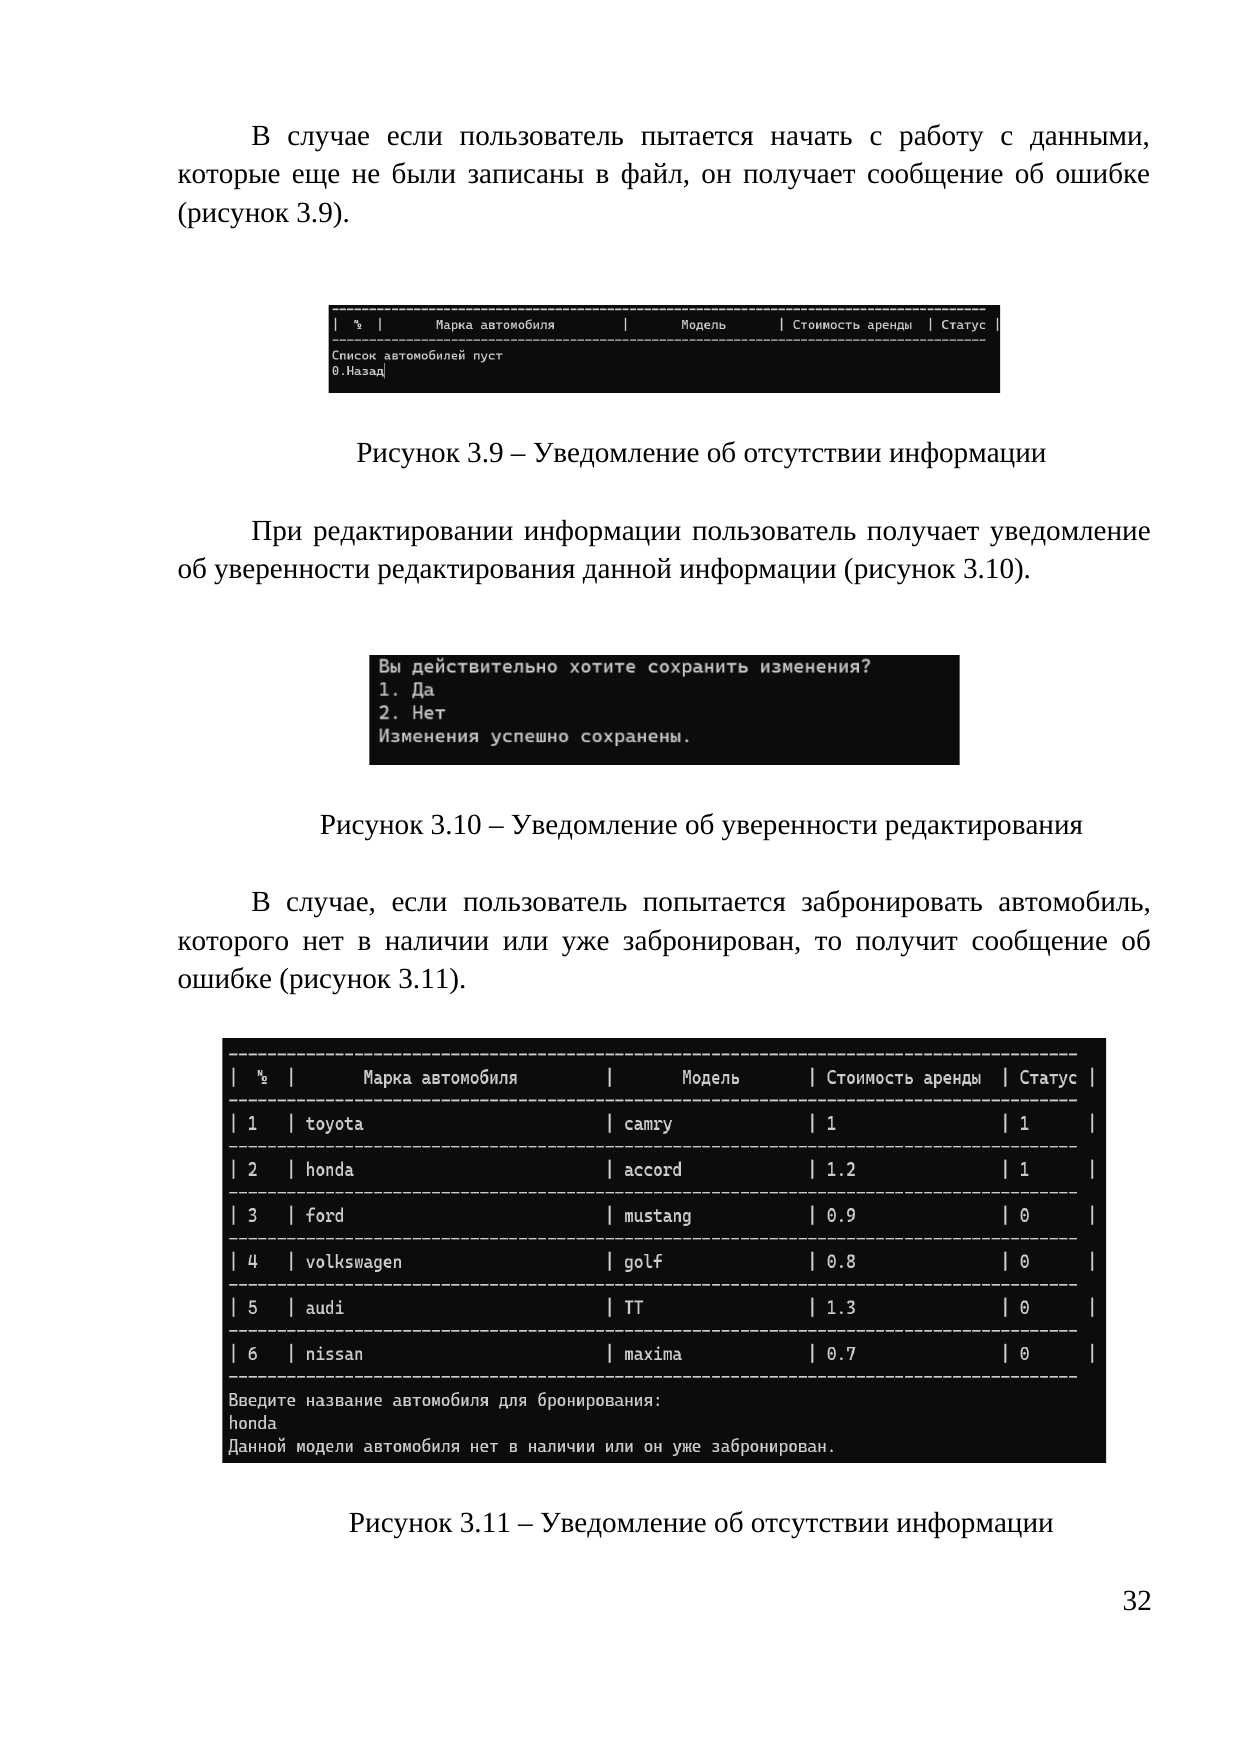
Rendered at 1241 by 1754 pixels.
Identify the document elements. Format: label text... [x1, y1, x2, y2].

text В случае, если пользователь попытается забронировать автомобиль, которого нет в наличии или уже забронирован, то получит сообщение об ошибке (рисунок 3.11). [177, 884, 1152, 995]
text Рисунок 3.11 – Уведомление об отсутствии информации [177, 1506, 1152, 1539]
text Рисунок 3.10 – Уведомление об уверенности редактирования [177, 807, 1152, 841]
text Рисунок 3.9 – Уведомление об отсутствии информации [177, 436, 1152, 469]
picture [222, 1038, 1107, 1463]
text В случае если пользователь пытается начать с работу с данными, которые еще не были записаны в файл, он получает сообщение об ошибке (рисунок 3.9). [177, 118, 1152, 229]
picture [328, 305, 1001, 393]
picture [369, 655, 960, 765]
text При редактировании информации пользователь получает уведомление об уверенности редактирования данной информации (рисунок 3.10). [177, 513, 1152, 585]
